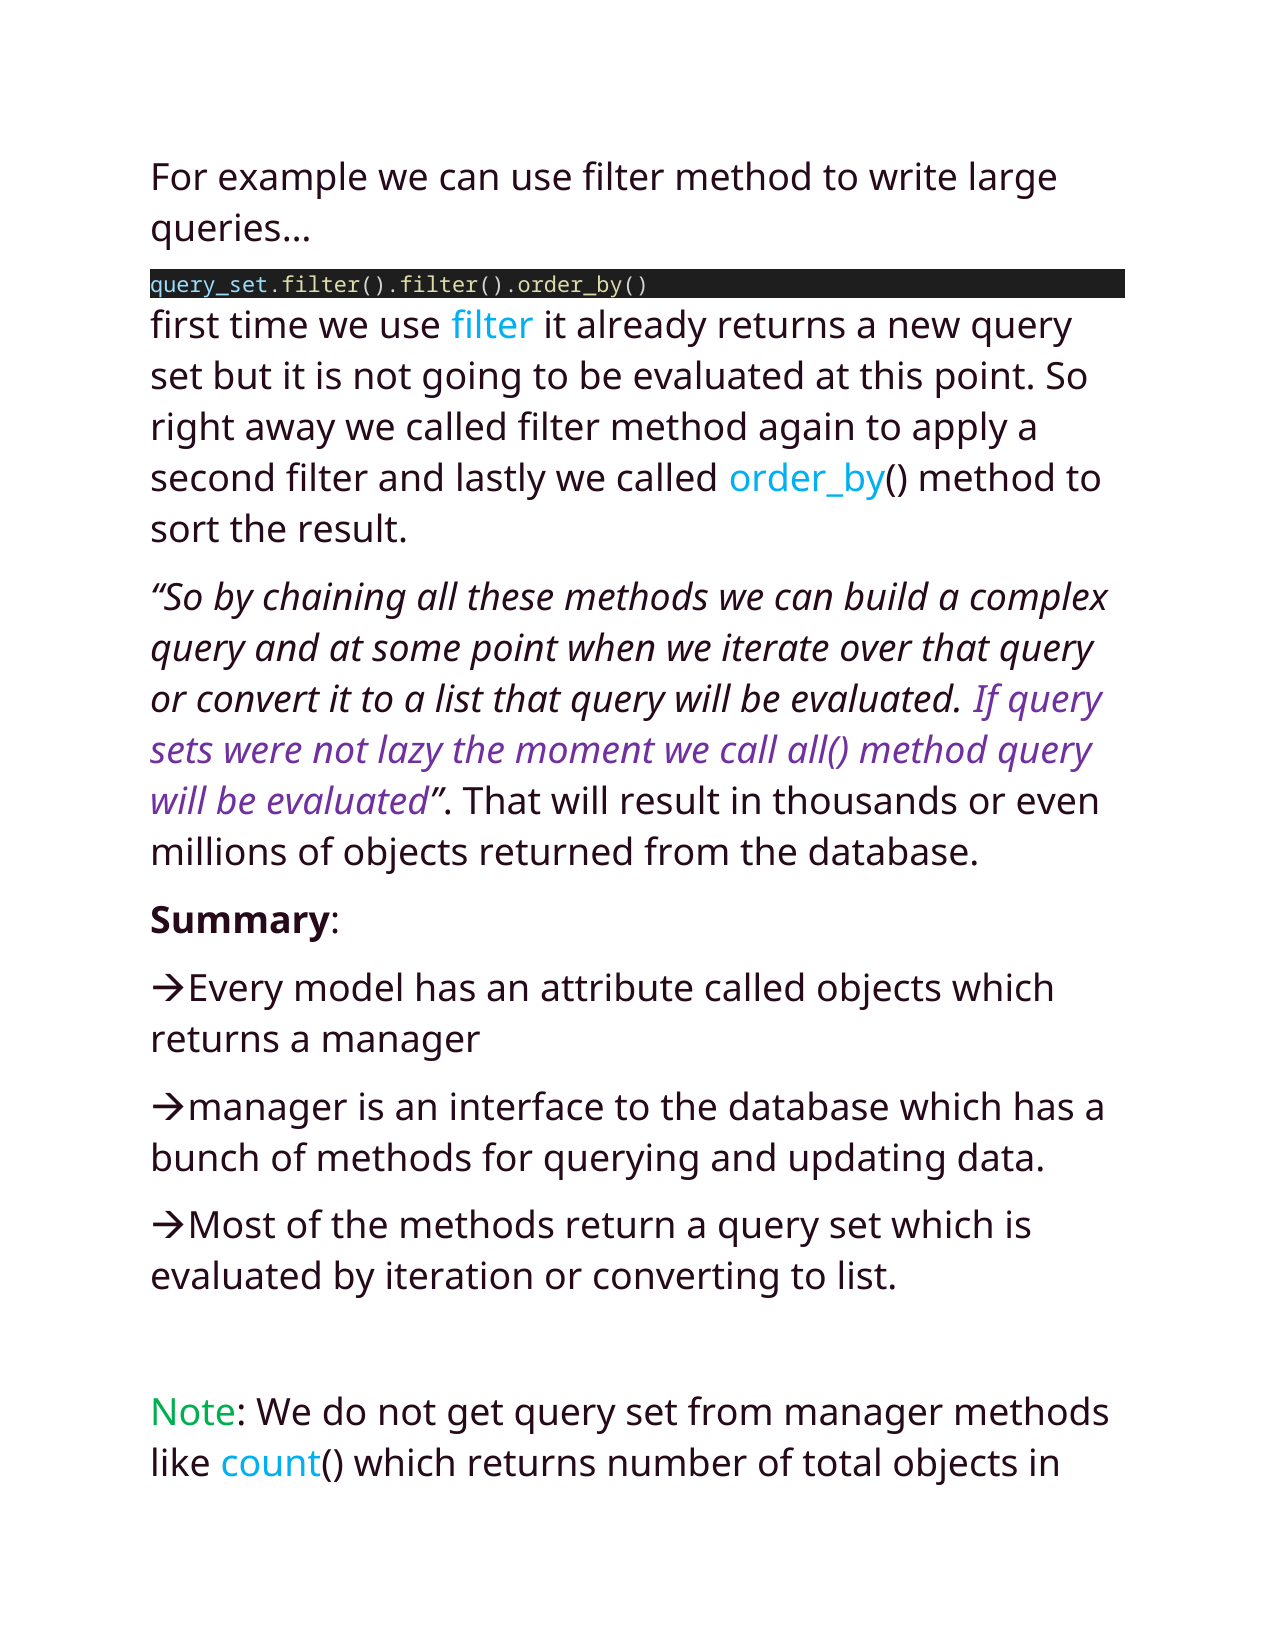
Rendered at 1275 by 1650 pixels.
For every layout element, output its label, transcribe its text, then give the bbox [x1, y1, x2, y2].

text Summary: [150, 893, 1125, 944]
text first time we use filter it already returns a new query set but it is not going to be evaluated at this point. So right away we called filter method again to apply a second filter and lastly we called order_by() method to sort the result. [150, 298, 1125, 554]
text For example we can use filter method to write large queries… [150, 150, 1125, 252]
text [150, 1385, 1125, 1487]
text manager is an interface to the database which has a bunch of methods for querying and updating data. [150, 1080, 1125, 1182]
text Most of the methods return a query set which is evaluated by iteration or converting to list. [150, 1198, 1125, 1301]
text query_set.filter().filter().order_by() [150, 269, 1125, 298]
text “So by chaining all these methods we can build a complex query and at some point when we iterate over that query or convert it to a list that query will be evaluated. If query sets were not lazy the moment we call all() method query will be evaluated”. That will result in thousands or even millions of objects returned from the database. [150, 570, 1125, 877]
text Every model has an attribute called objects which returns a manager [150, 961, 1125, 1063]
